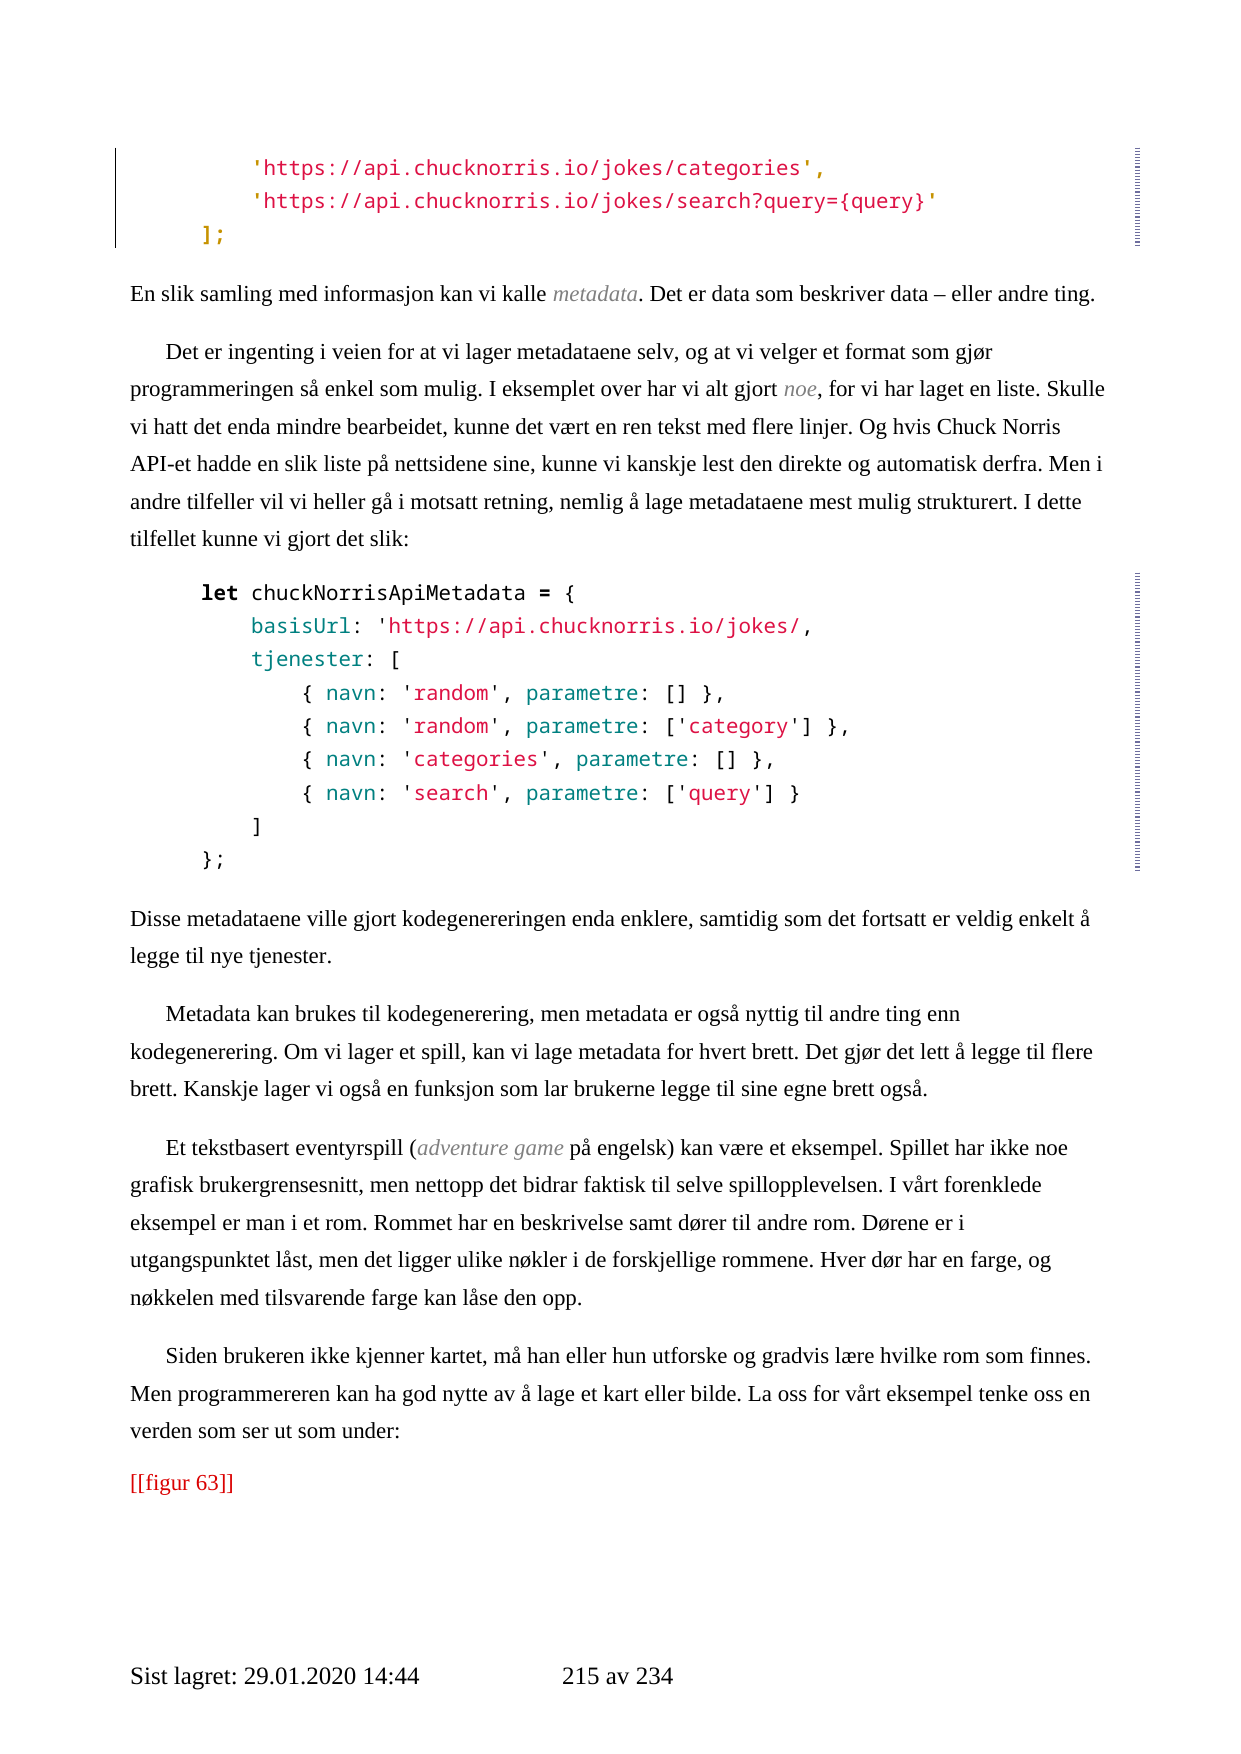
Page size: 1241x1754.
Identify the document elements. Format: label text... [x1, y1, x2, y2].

text Siden brukeren ikke kjenner kartet, må han eller hun utforske og gradvis lære hvilke rom som finnes. Men programmereren kan ha god nytte av å lage et kart eller bilde. La oss for vårt eksempel tenke oss en verden som ser ut som under: [130, 1331, 1110, 1443]
text Disse metadataene ville gjort kodegenereringen enda enklere, samtidig som det fortsatt er veldig enkelt å legge til nye tjenester. [130, 893, 1110, 968]
text Et tekstbasert eventyrspill (adventure game på engelsk) kan være et eksempel. Spillet har ikke noe grafisk brukergrensesnitt, men nettopp det bidrar faktisk til selve spillopplevelsen. I vårt forenklede eksempel er man i et rom. Rommet har en beskrivelse samt dører til andre rom. Dørene er i utgangspunktet låst, men det ligger ulike nøkler i de forskjellige rommene. Hver dør har en farge, og nøkkelen med tilsvarende farge kan låse den opp. [130, 1123, 1110, 1310]
text Metadata kan brukes til kodegenerering, men metadata er også nyttig til andre ting enn kodegenerering. Om vi lager et spill, kan vi lage metadata for hvert brett. Det gjør det lett å legge til flere brett. Kanskje lager vi også en funksjon som lar brukerne legge til sine egne brett også. [130, 989, 1110, 1102]
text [201, 148, 1140, 248]
text En slik samling med informasjon kan vi kalle metadata. Det er data som beskriver data – eller andre ting. [130, 268, 1110, 306]
text Det er ingenting i veien for at vi lager metadataene selv, og at vi velger et format som gjør programmeringen så enkel som mulig. I eksemplet over har vi alt gjort noe, for vi har laget en liste. Skulle vi hatt det enda mindre bearbeidet, kunne det vært en ren tekst med flere linjer. Og hvis Chuck Norris API-et hadde en slik liste på nettsidene sine, kunne vi kanskje lest den direkte og automatisk derfra. Men i andre tilfeller vil vi heller gå i motsatt retning, nemlig å lage metadataene mest mulig strukturert. I dette tilfellet kunne vi gjort det slik: [130, 327, 1110, 552]
text let chuckNorrisApiMetadata = { basisUrl: 'https://api.chucknorris.io/jokes/, tjenester: [ { navn: 'random', parametre: [] }, { navn: 'random', parametre: ['category'] }, { navn: 'categories', parametre: [] }, { navn: 'search', parametre: ['query'] } ] }; [201, 573, 1140, 873]
text [[figur 63]] [130, 1464, 1110, 1496]
